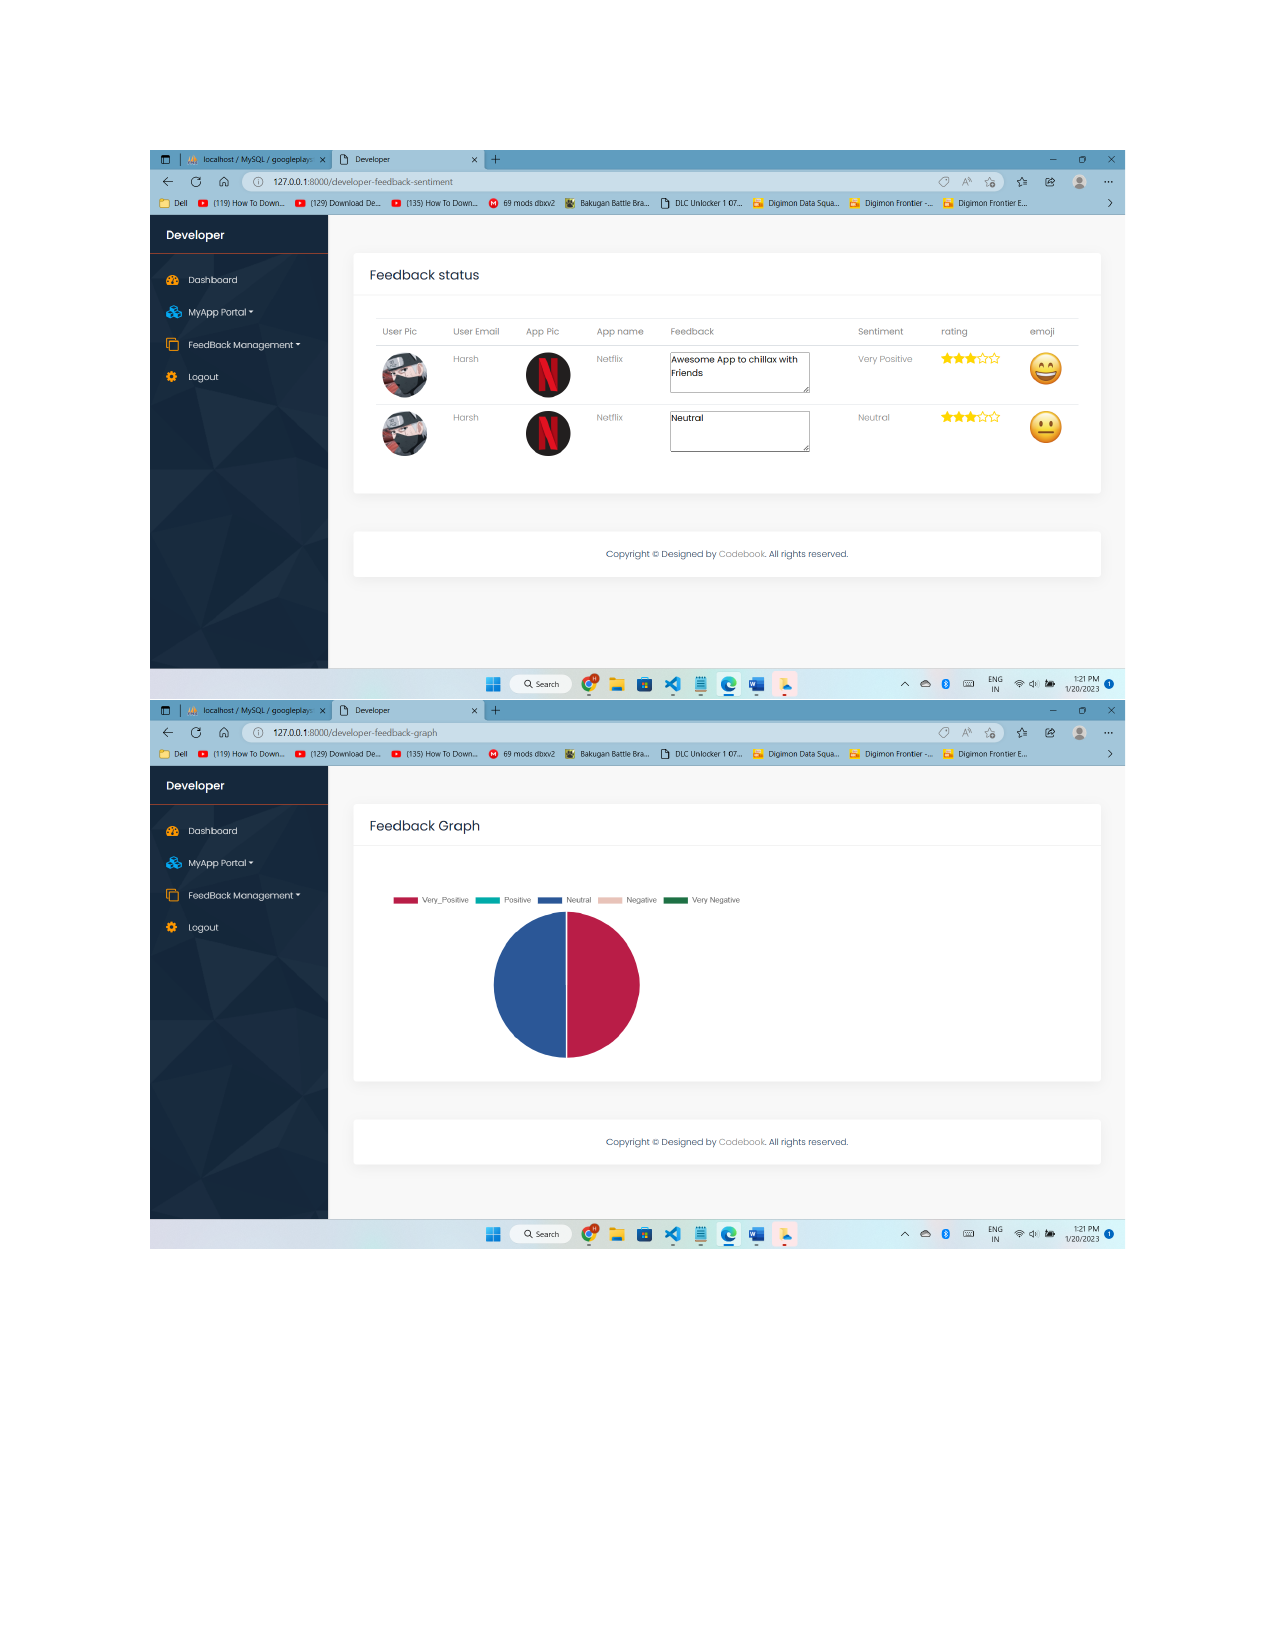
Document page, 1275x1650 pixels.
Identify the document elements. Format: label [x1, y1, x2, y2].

picture [150, 700, 1125, 1249]
picture [150, 150, 1125, 699]
